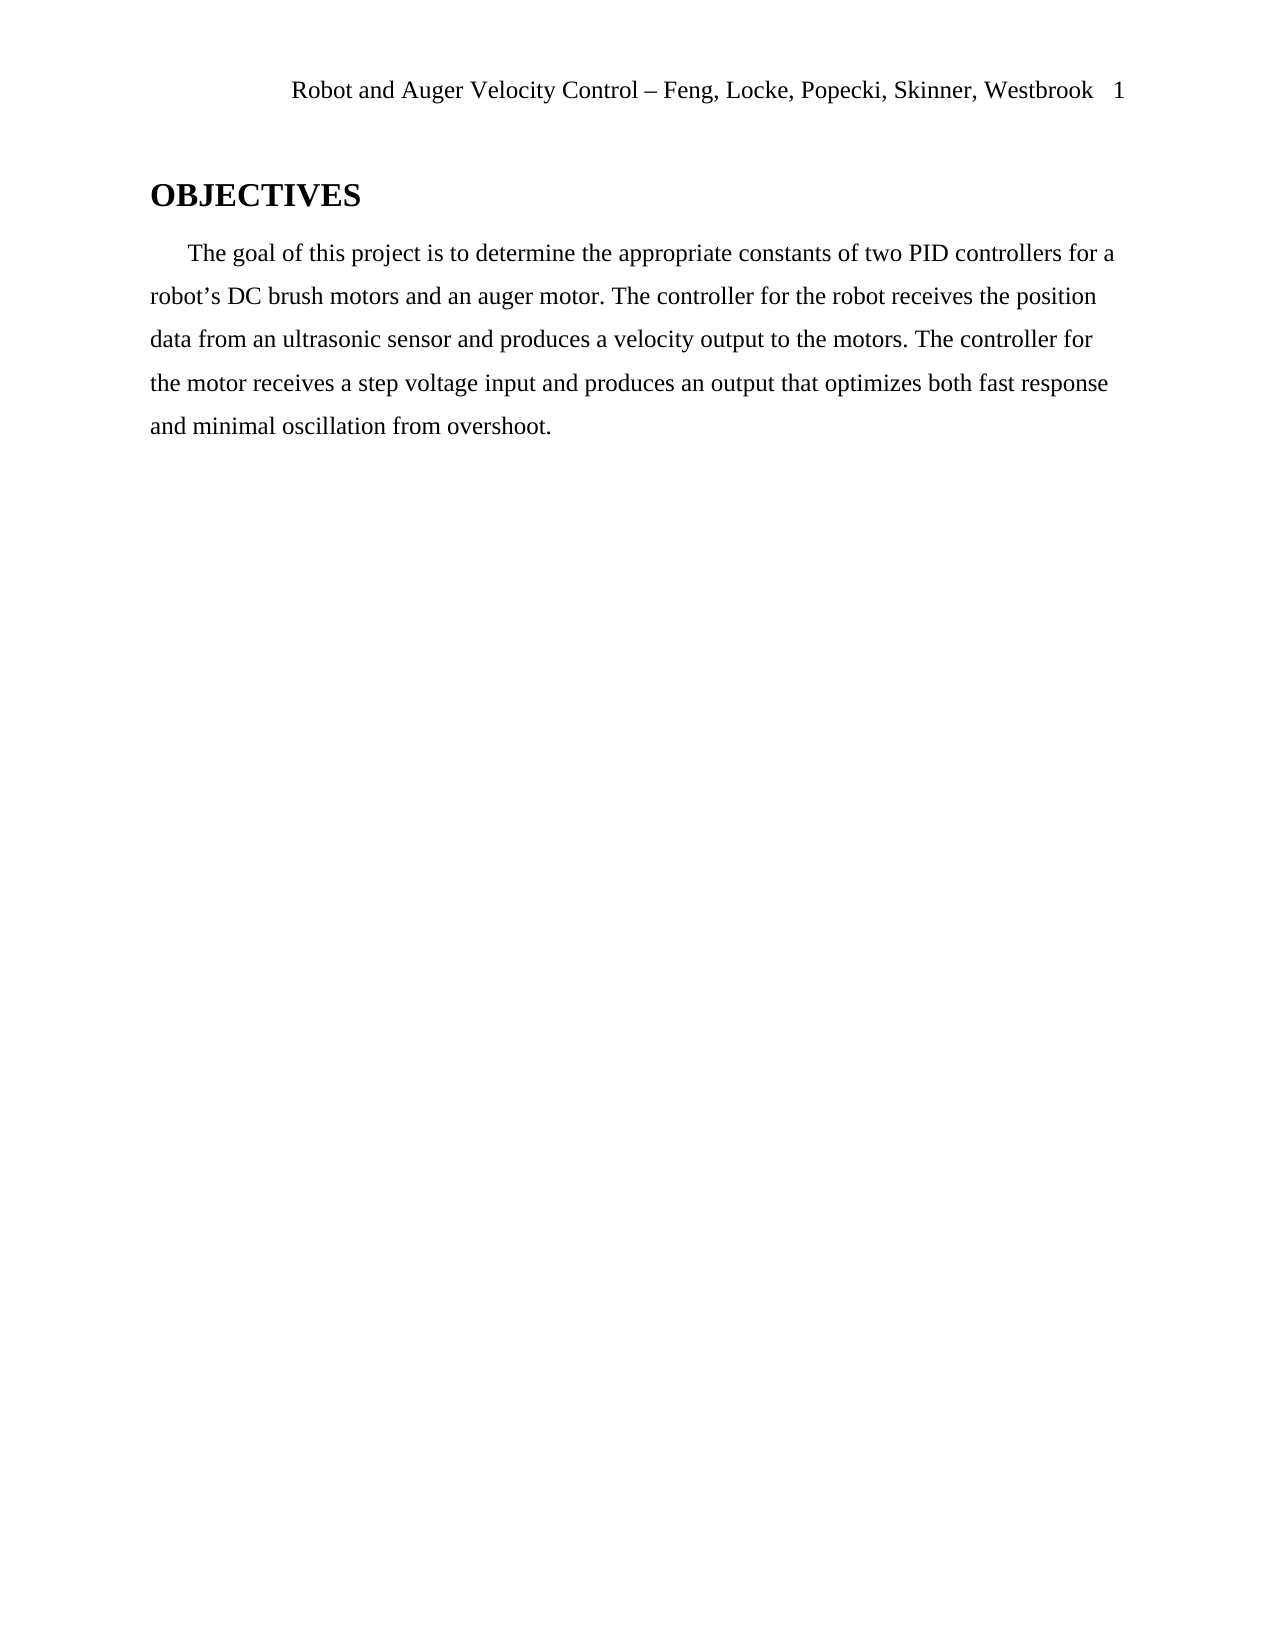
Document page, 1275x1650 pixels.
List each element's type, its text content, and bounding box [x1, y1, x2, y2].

text The goal of this project is to determine the appropriate constants of two PID controllers for a robot’s DC brush motors and an auger motor. The controller for the robot receives the position data from an ultrasonic sensor and produces a velocity output to the motors. The controller for the motor receives a step voltage input and produces an output that optimizes both fast response and minimal oscillation from overshoot. [150, 238, 1125, 439]
subtitle OBJECTIVES [150, 175, 1125, 213]
